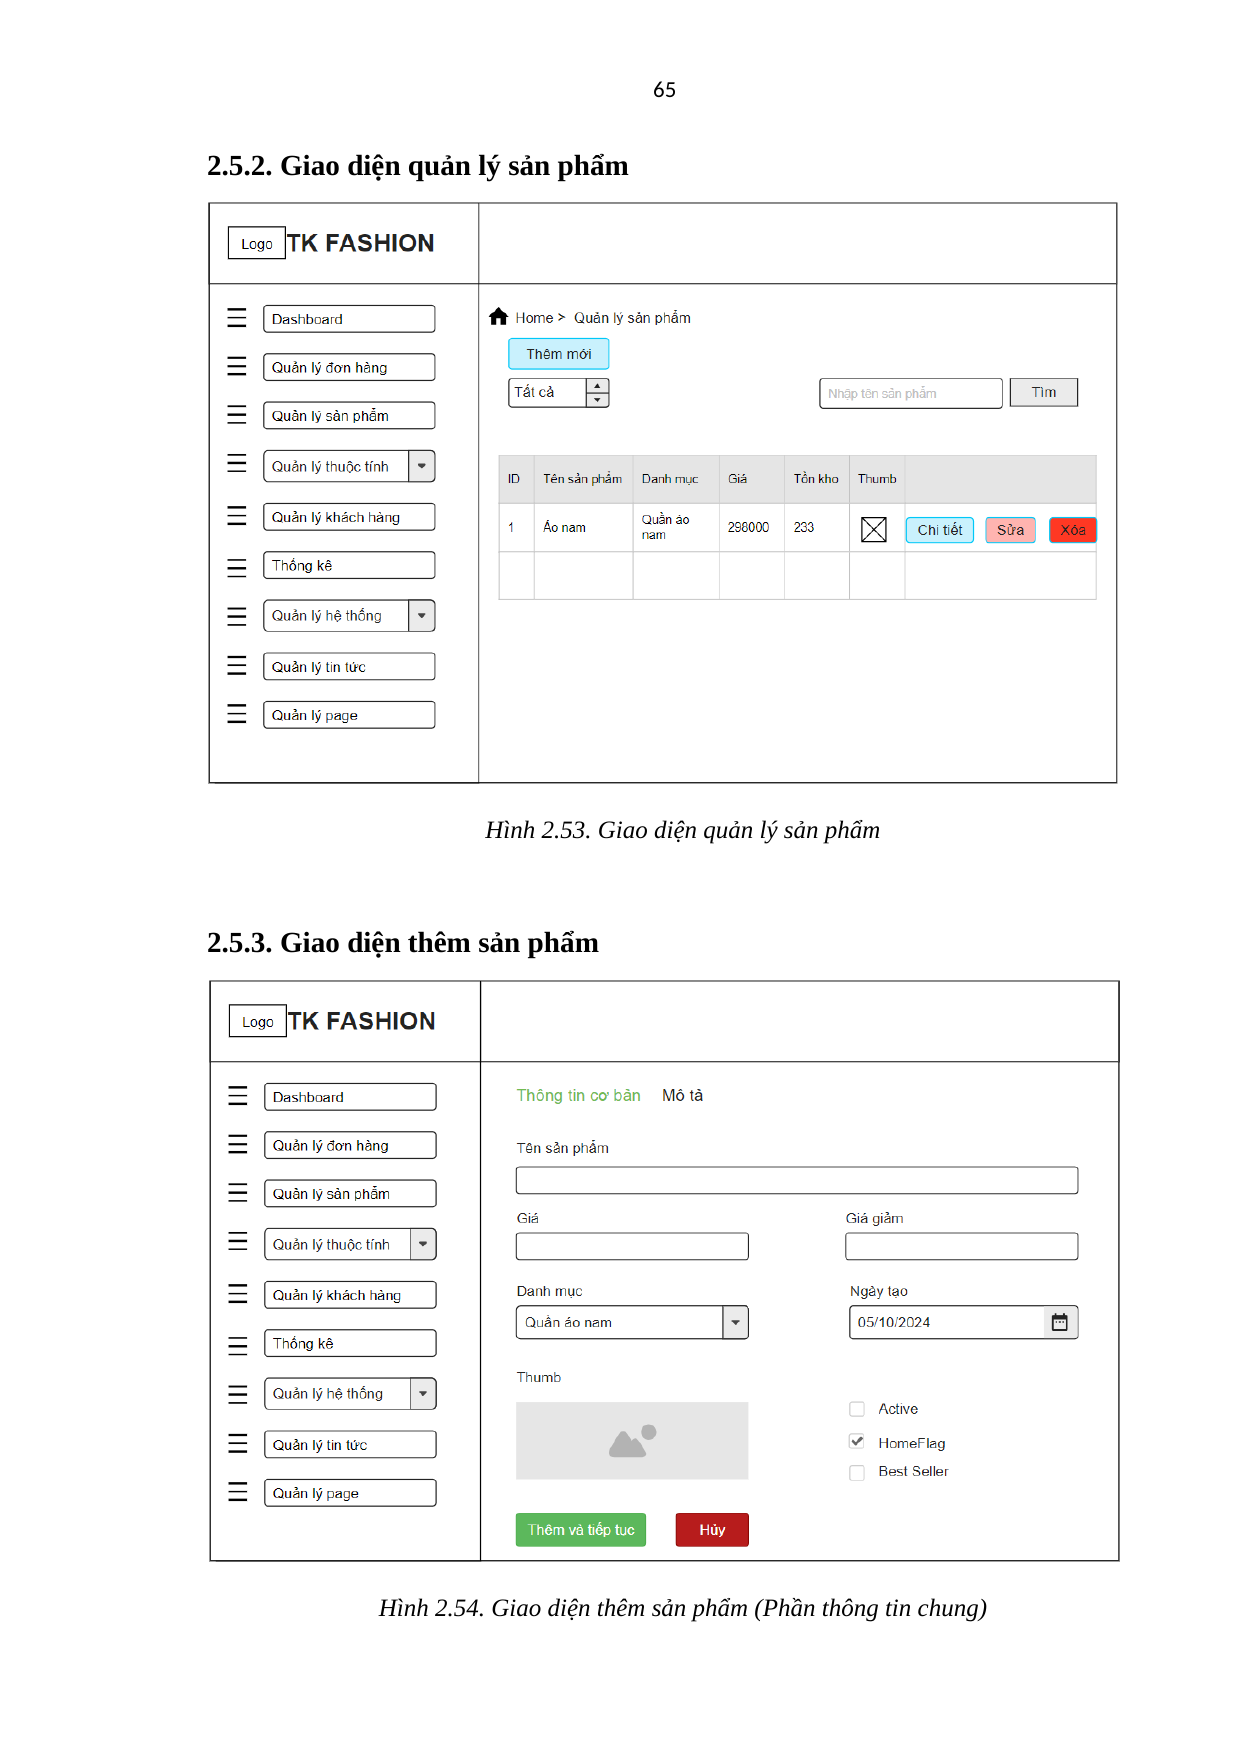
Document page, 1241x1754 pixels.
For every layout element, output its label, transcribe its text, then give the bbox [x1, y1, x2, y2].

subtitle 2.5.3. Giao diện thêm sản phẩm [207, 925, 1122, 958]
text Hình 2.54. Giao diện thêm sản phẩm (Phần thông tin chung) [246, 1593, 1122, 1622]
picture [206, 975, 1123, 1563]
picture [206, 198, 1123, 785]
text Hình 2.53. Giao diện quản lý sản phẩm [246, 815, 1122, 844]
subtitle 2.5.2. Giao diện quản lý sản phẩm [207, 148, 1122, 181]
